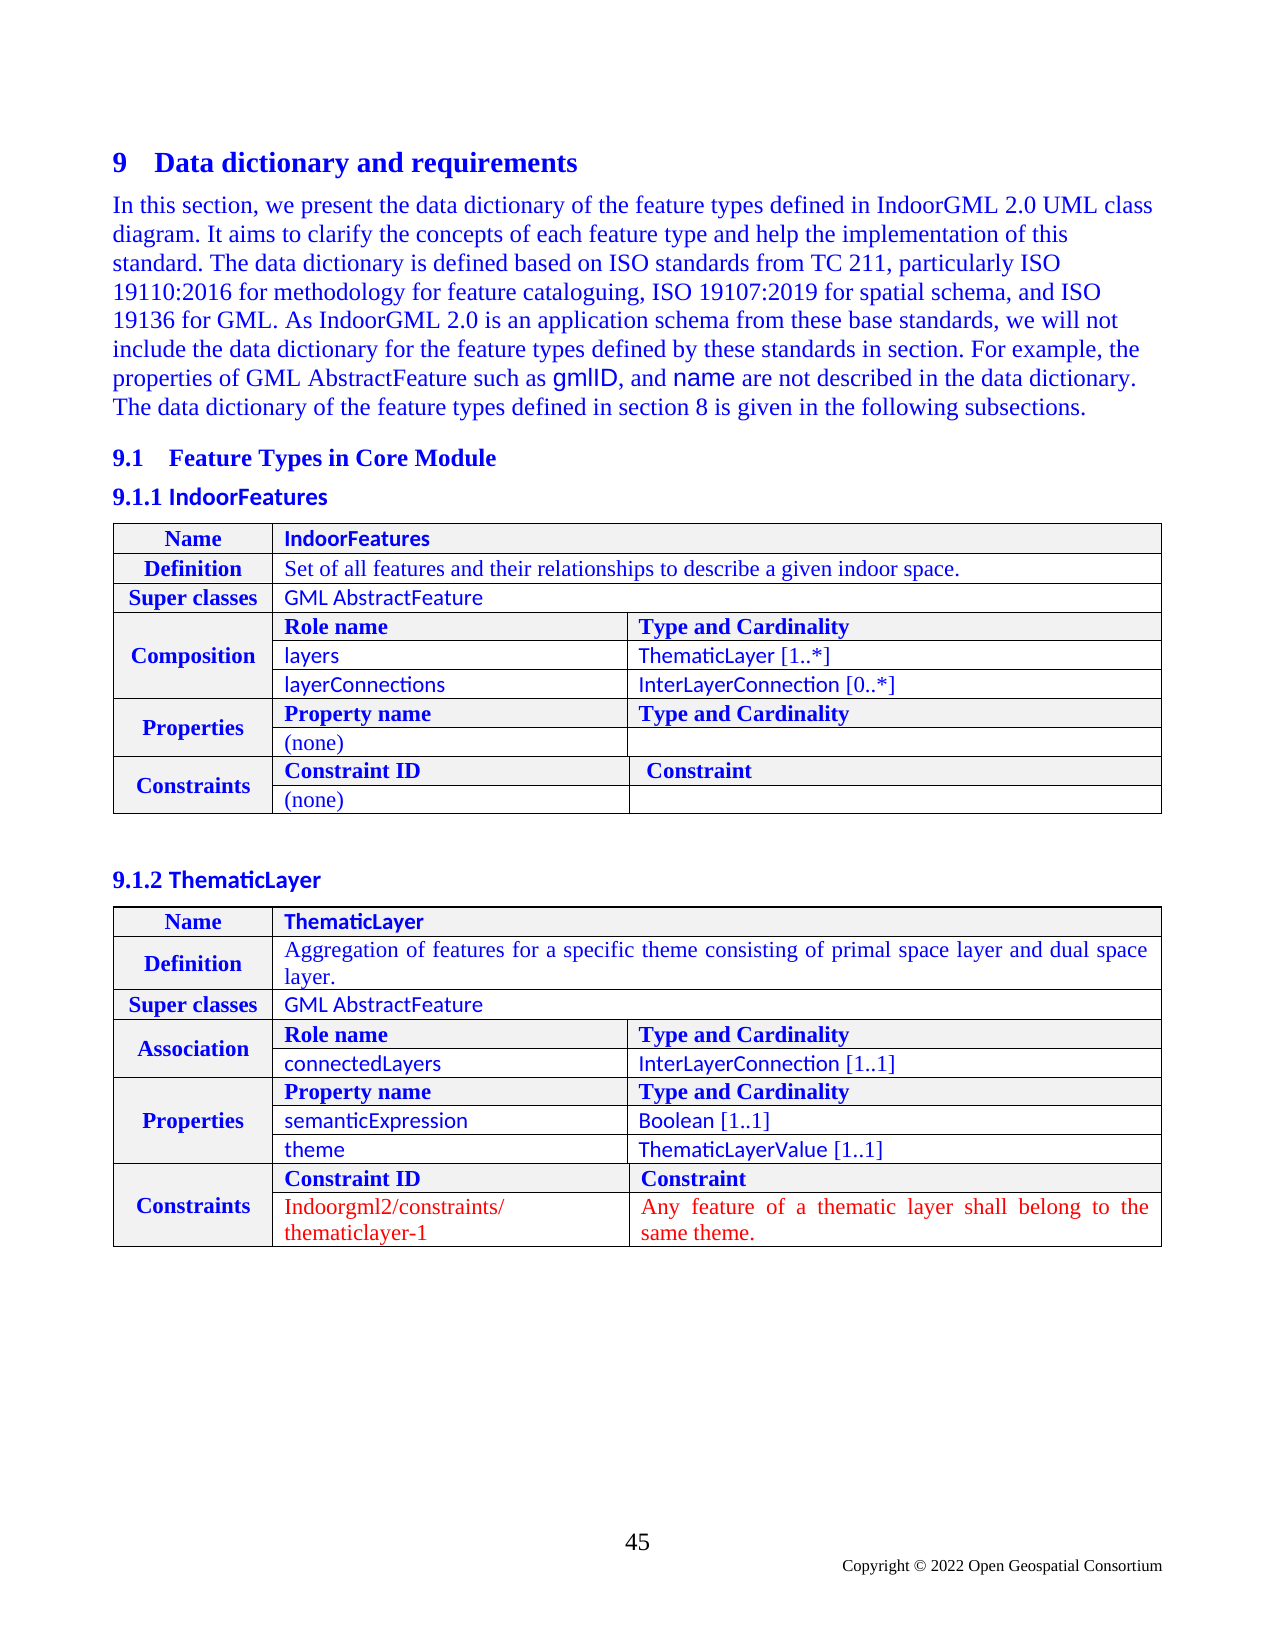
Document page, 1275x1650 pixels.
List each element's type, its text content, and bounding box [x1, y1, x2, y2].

table_header Name [114, 908, 272, 936]
table_cell InterLayerConnection [0..*] [628, 670, 1161, 698]
subtitle Feature Types in Core Module [112, 446, 1162, 472]
table_cell Type and Cardinality [628, 613, 1161, 640]
table_cell Boolean [1..1] [628, 1106, 1161, 1134]
table_cell Constraint [630, 757, 1161, 785]
table_cell connectedLayers [273, 1049, 627, 1077]
table_cell layers [273, 641, 627, 669]
table_cell Any feature of a thematic layer shall belong to the same theme. [630, 1193, 1161, 1246]
text In this section, we present the data dictionary of the feature types defined in IndoorGML 2.0 UML class diagram. It aims to clarify the concepts of each feature type and help the implementation of this standard. The data dictionary is defined based on ISO standards from TC 211, particularly ISO 19110:2016 for methodology for feature cataloguing, ISO 19107:2019 for spatial schema, and ISO 19136 for GML. As IndoorGML 2.0 is an application schema from these base standards, we will not include the data dictionary for the feature types defined by these standards in section. For example, the properties of GML AbstractFeature such as gmlID, and name are not described in the data dictionary. The data dictionary of the feature types defined in section 8 is given in the following subsections. [112, 191, 1162, 421]
table_cell Properties [114, 699, 272, 756]
table_cell Definition [114, 554, 272, 582]
table_cell Aggregation of features for a specific theme consisting of primal space layer and dual space layer. [273, 937, 1161, 989]
table_cell Type and Cardinality [628, 1078, 1161, 1105]
subtitle ThematicLayer [112, 868, 1162, 894]
table_cell ThematicLayer [1..*] [628, 641, 1161, 669]
table_cell Indoorgml2/constraints/ thematiclayer-1 [273, 1193, 629, 1246]
table_header Name [114, 524, 272, 553]
table_cell GML AbstractFeature [273, 584, 1161, 612]
table_cell Constraint ID [273, 757, 629, 785]
subtitle IndoorFeatures [112, 484, 1162, 510]
table_cell Properties [114, 1078, 272, 1163]
table_cell Set of all features and their relationships to describe a given indoor space. [273, 554, 1161, 582]
table_cell ThematicLayerValue [1..1] [628, 1135, 1161, 1163]
table_cell theme [273, 1135, 627, 1163]
table_cell Super classes [114, 584, 272, 612]
table_cell semanticExpression [273, 1106, 627, 1134]
table_cell Definition [114, 937, 272, 989]
table_cell Constraints [114, 1164, 272, 1246]
table_cell Association [114, 1020, 272, 1077]
table_header ThematicLayer [273, 908, 1161, 936]
table_cell Role name [273, 613, 627, 640]
table_cell Constraint ID [273, 1164, 629, 1192]
table_cell (none) [273, 786, 629, 813]
table_cell (none) [273, 728, 627, 756]
table_cell GML AbstractFeature [273, 990, 1161, 1019]
table_cell layerConnections [273, 670, 627, 698]
table_cell Type and Cardinality [628, 1020, 1161, 1048]
table_cell Property name [273, 1078, 627, 1105]
table_cell Property name [273, 699, 627, 727]
table_cell [628, 728, 1161, 756]
table_header IndoorFeatures [273, 524, 1161, 553]
subtitle Data dictionary and requirements [112, 150, 1162, 178]
table_cell Super classes [114, 990, 272, 1019]
table_cell Role name [273, 1020, 627, 1048]
table_cell InterLayerConnection [1..1] [628, 1049, 1161, 1077]
table_cell Type and Cardinality [628, 699, 1161, 727]
table_cell Composition [114, 613, 272, 698]
table_cell Constraint [630, 1164, 1161, 1192]
table_cell [630, 786, 1161, 813]
table_cell Constraints [114, 757, 272, 813]
